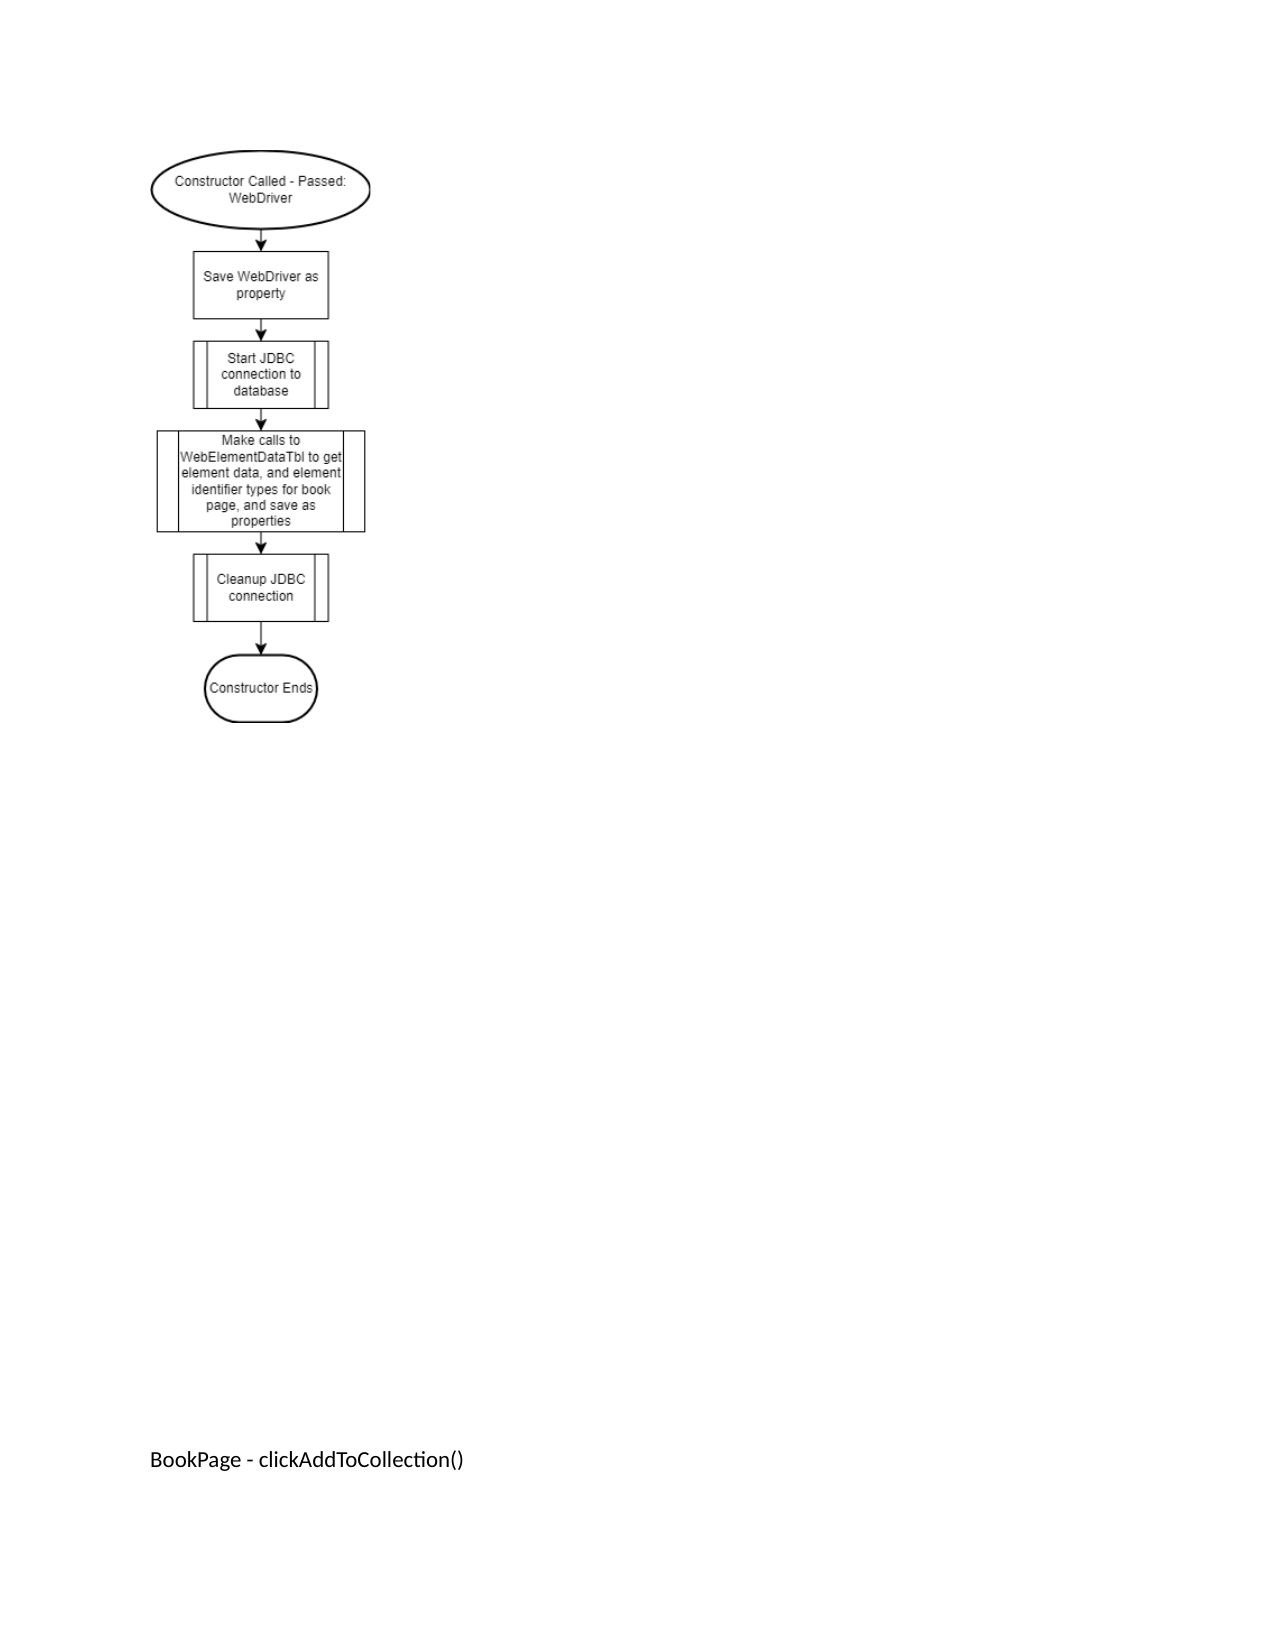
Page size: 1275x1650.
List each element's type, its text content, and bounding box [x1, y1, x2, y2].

picture [150, 150, 371, 723]
text BookPage - clickAddToCollection() [150, 1445, 1125, 1473]
